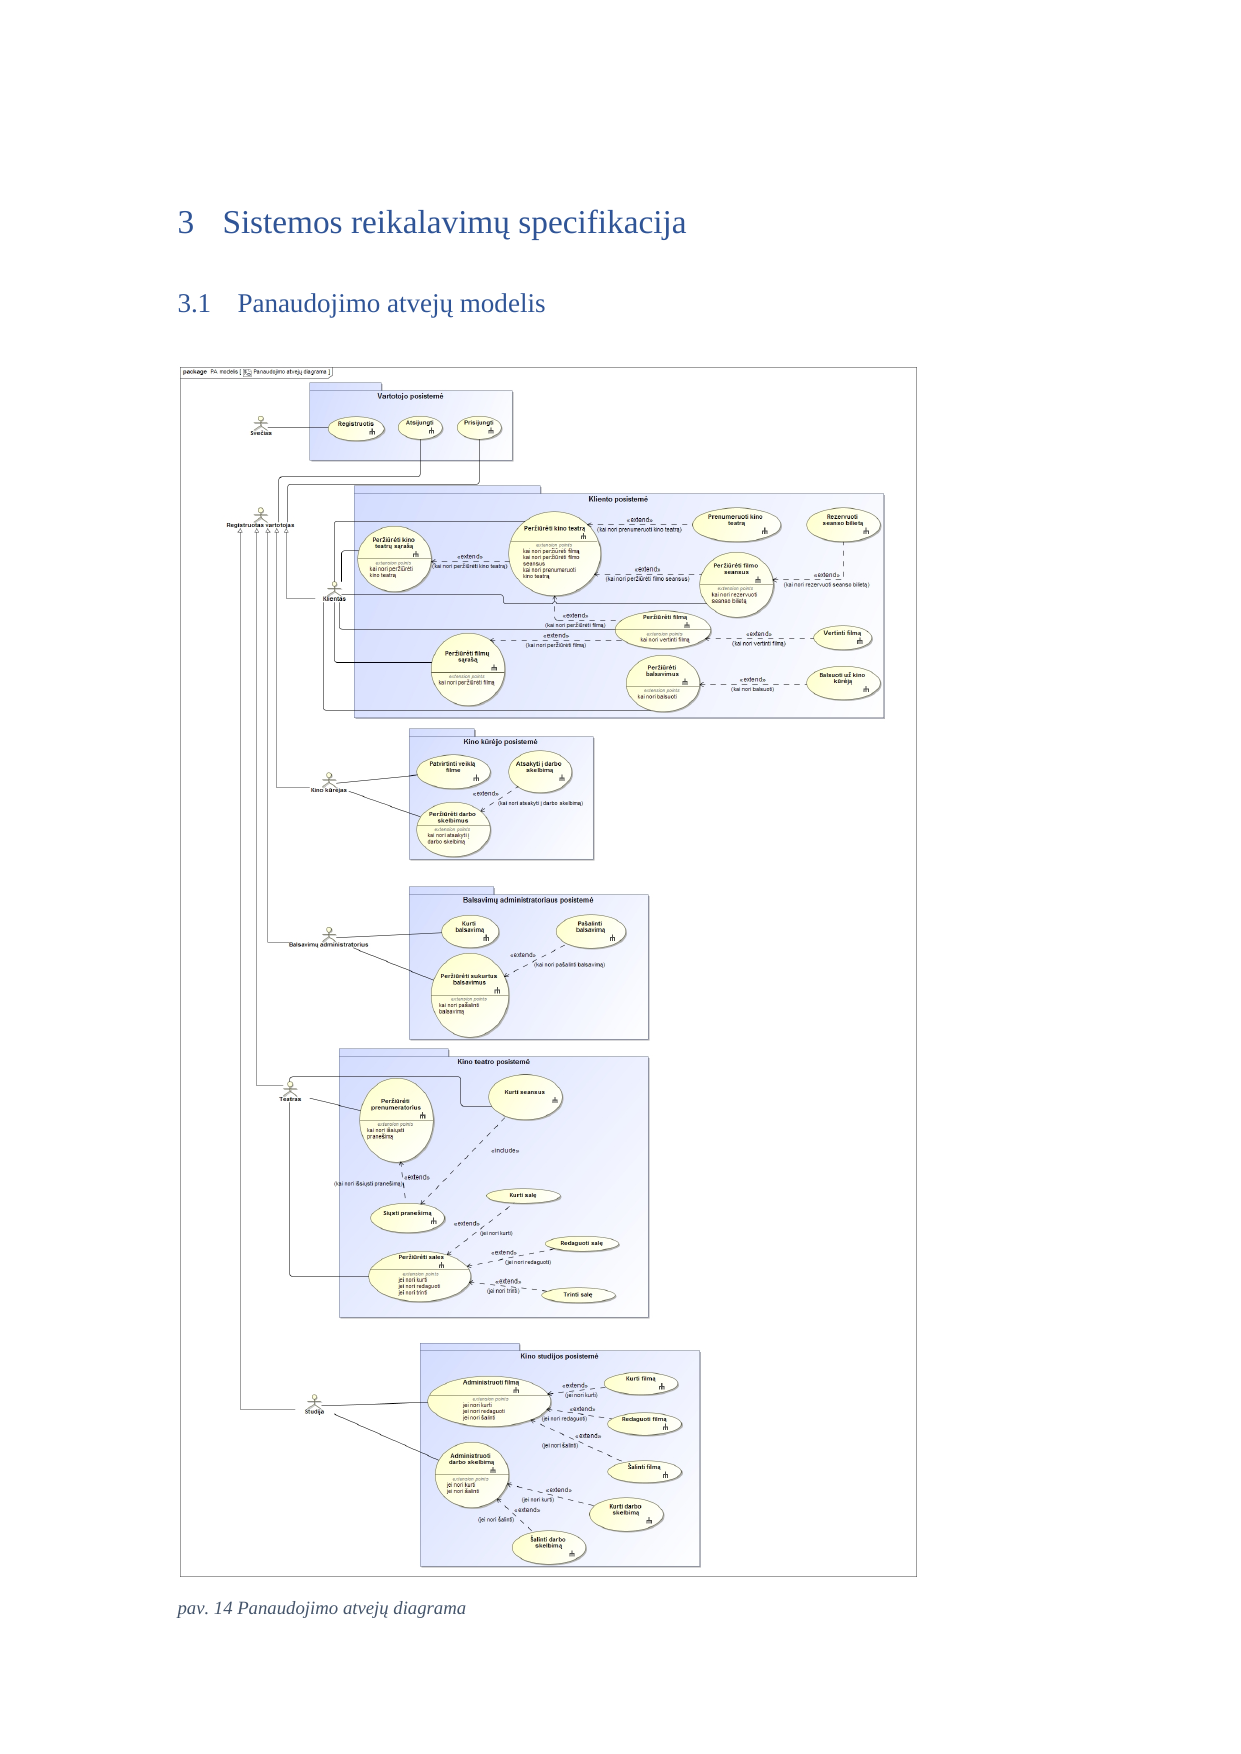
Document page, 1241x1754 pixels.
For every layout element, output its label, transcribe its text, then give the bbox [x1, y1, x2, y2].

subtitle Panaudojimo atvejų modelis [177, 287, 1181, 318]
picture [177, 365, 919, 1579]
text pav. 14 Panaudojimo atvejų diagrama [177, 1597, 1181, 1619]
subtitle Sistemos reikalavimų specifikacija [177, 202, 1181, 241]
